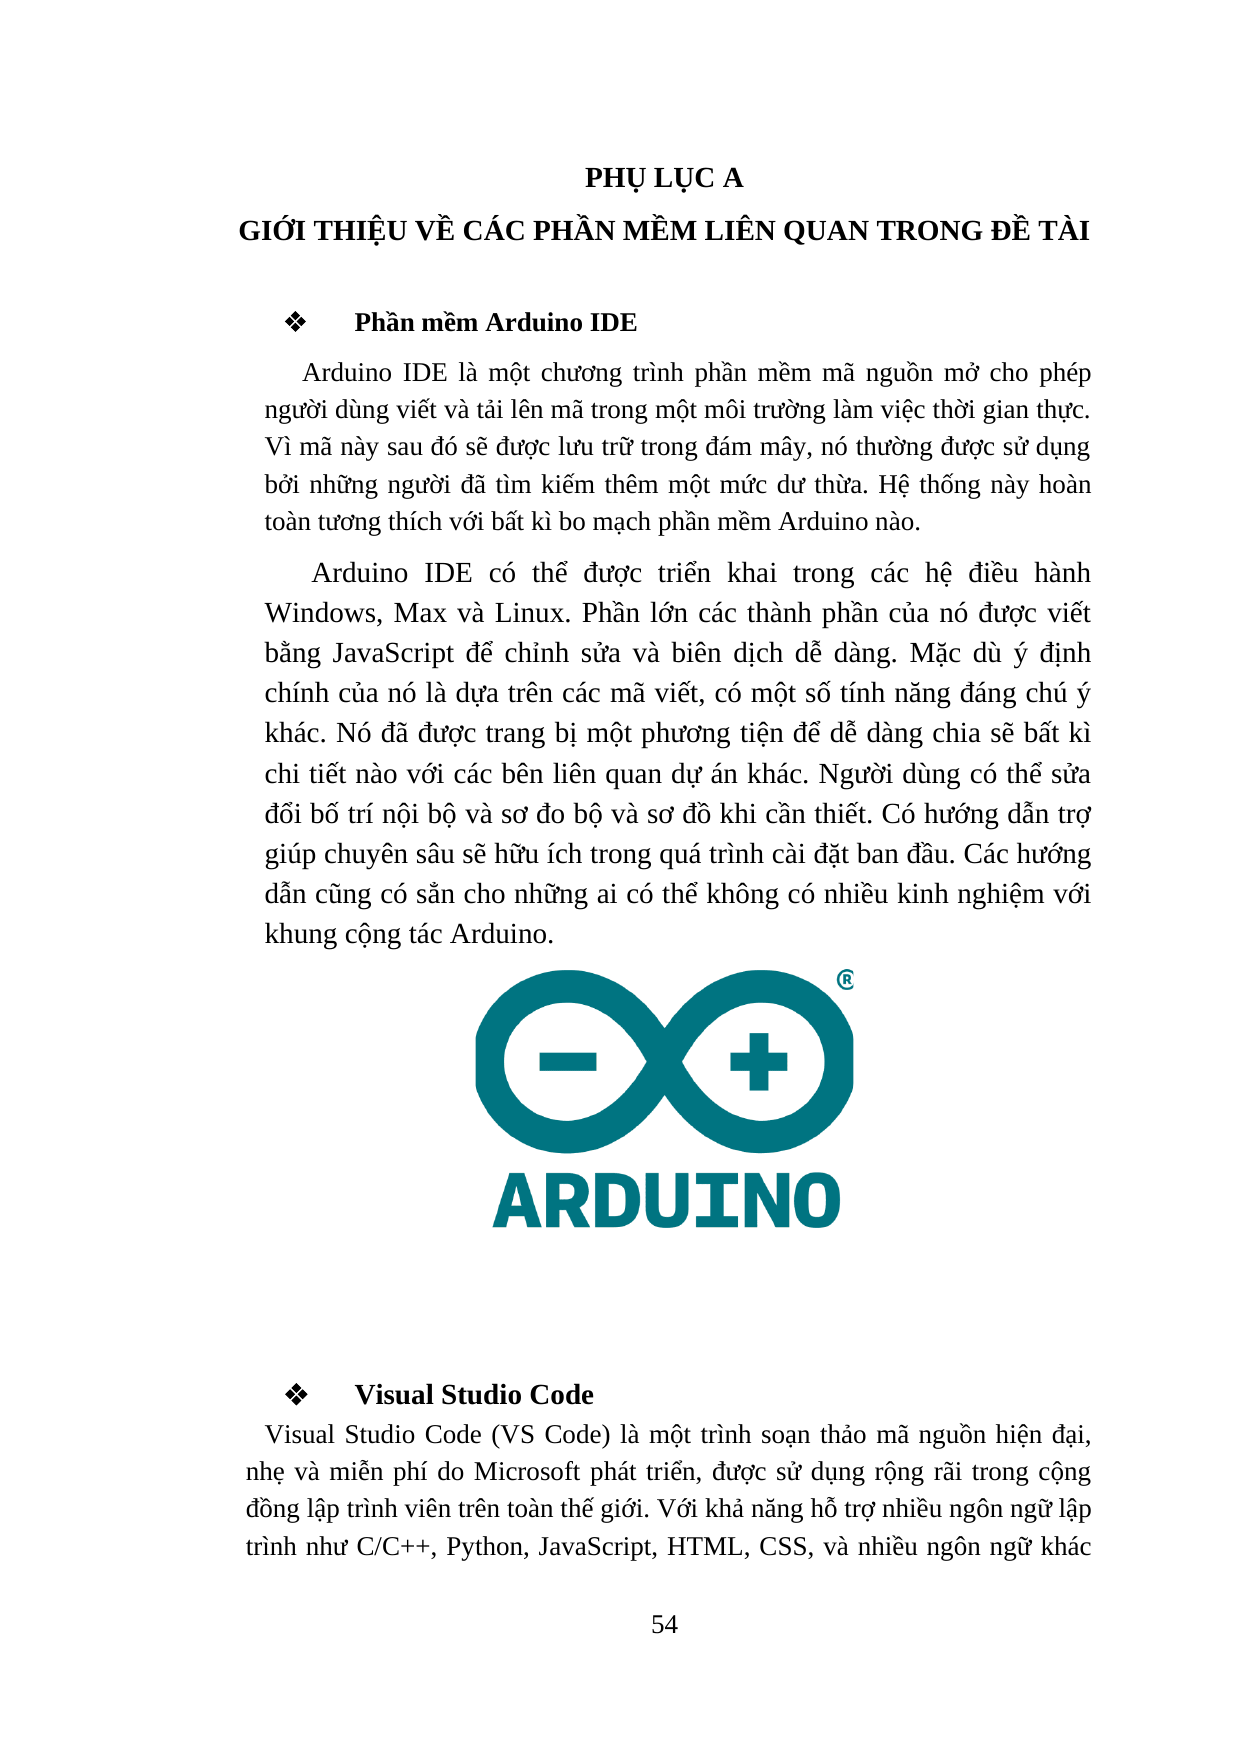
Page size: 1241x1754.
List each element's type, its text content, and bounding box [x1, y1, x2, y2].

list Phần mềm Arduino IDE [274, 306, 1092, 337]
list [246, 1418, 1092, 1561]
list Visual Studio Code [283, 1377, 1092, 1411]
text GIỚI THIỆU VỀ CÁC PHẦN MỀM LIÊN QUAN TRONG ĐỀ TÀI [236, 213, 1092, 287]
picture [475, 969, 854, 1228]
text Arduino IDE có thể được triển khai trong các hệ điều hành Windows, Max và Linux. Phần lớn các thành phần của nó được viết bằng JavaScript để chỉnh sửa và biên dịch dễ dàng. Mặc dù ý định chính của nó là dựa trên các mã viết, có một số tính năng đáng chú ý khác. Nó đã được trang bị một phương tiện để dễ dàng chia sẽ bất kì chi tiết nào với các bên liên quan dự án khác. Người dùng có thể sửa đổi bố trí nội bộ và sơ đo bộ và sơ đồ khi cần thiết. Có hướng dẫn trợ giúp chuyên sâu sẽ hữu ích trong quá trình cài đặt ban đầu. Các hướng dẫn cũng có sẳn cho những ai có thể không có nhiều kinh nghiệm với khung cộng tác Arduino. [264, 555, 1092, 950]
text Arduino IDE là một chương trình phần mềm mã nguồn mở cho phép người dùng viết và tải lên mã trong một môi trường làm việc thời gian thực. Vì mã này sau đó sẽ được lưu trữ trong đám mây, nó thường được sử dụng bởi những người đã tìm kiếm thêm một mức dư thừa. Hệ thống này hoàn toàn tương thích với bất kì bo mạch phần mềm Arduino nào. [264, 356, 1092, 536]
text PHỤ LỤC A [236, 160, 1092, 194]
